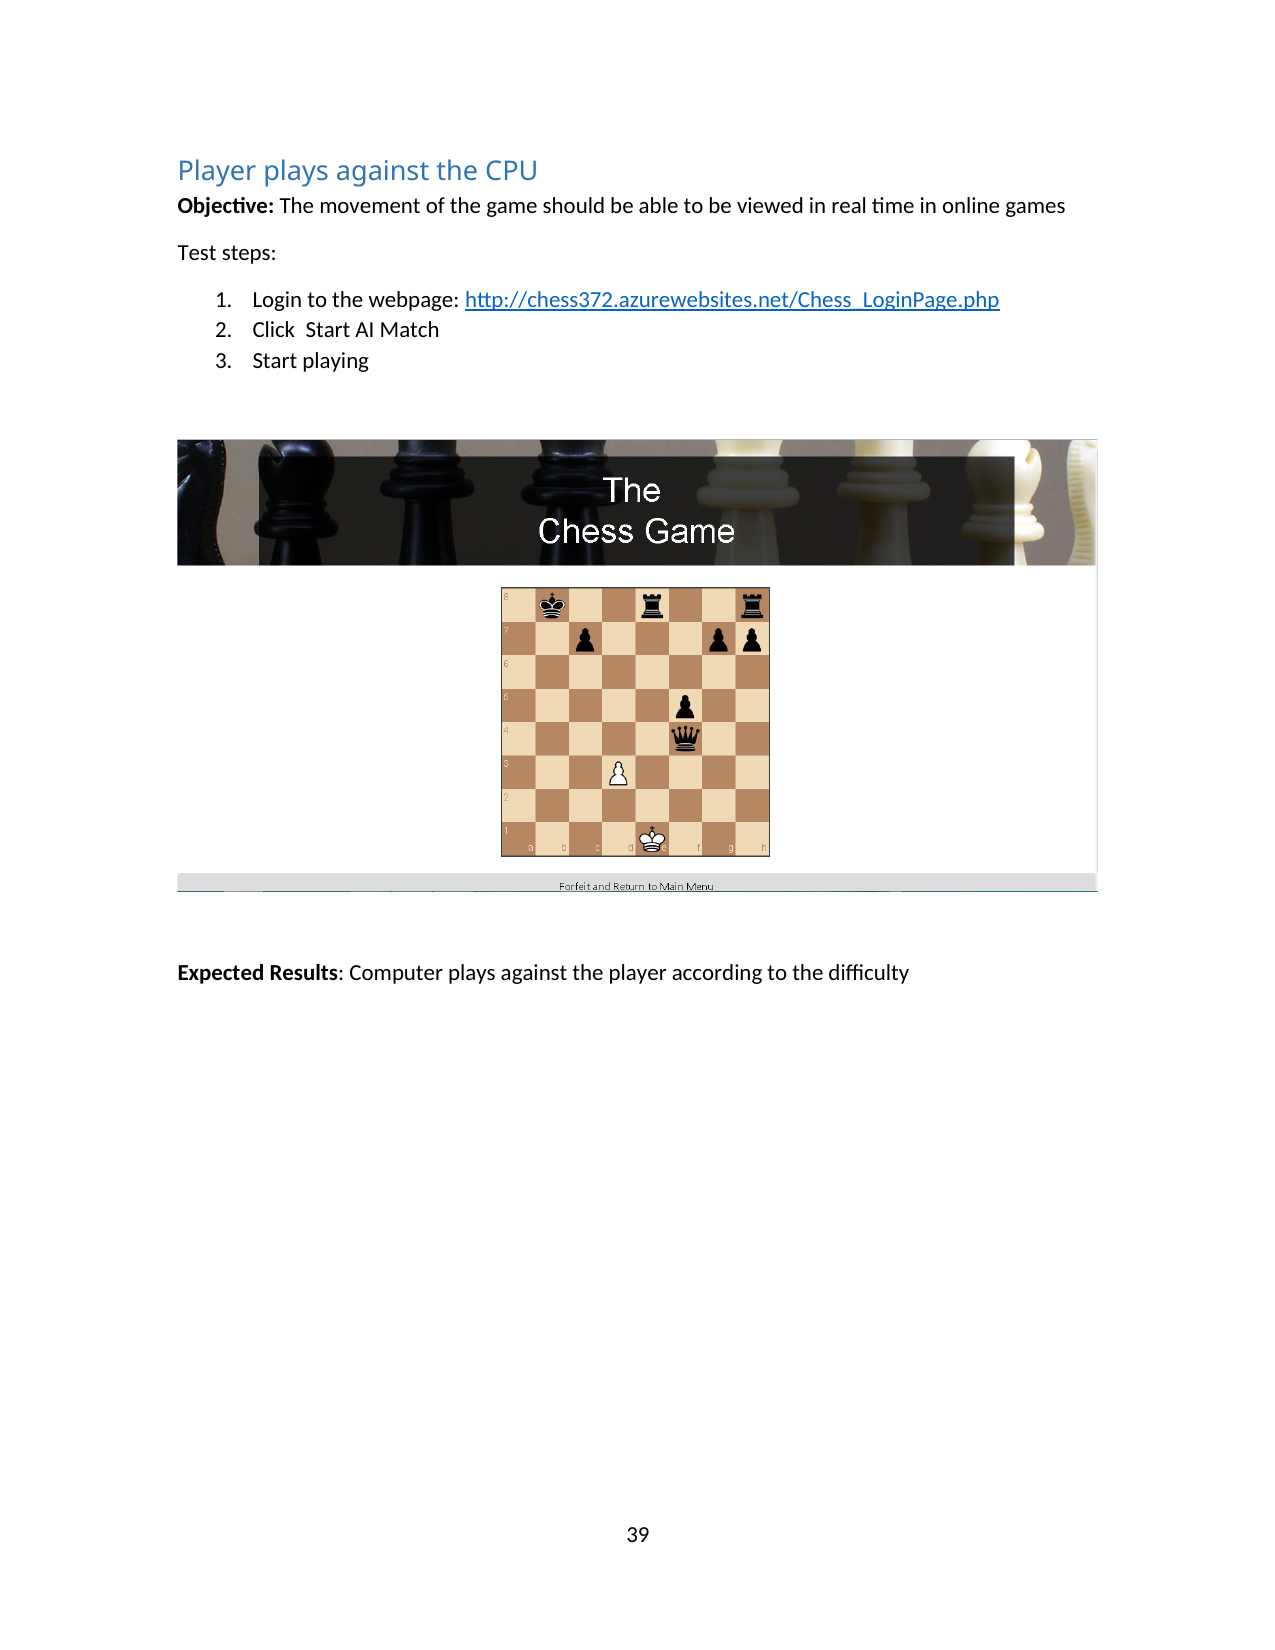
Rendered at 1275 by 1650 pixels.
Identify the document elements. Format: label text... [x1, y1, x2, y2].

list Login to the webpage: http://chess372.azurewebsites.net/Chess_LoginPage.php [215, 285, 1098, 313]
text Objective: The movement of the game should be able to be viewed in real time in online games [177, 192, 1098, 219]
text Expected Results: Computer plays against the player according to the difficulty [177, 958, 1098, 986]
text Test steps: [177, 238, 1098, 266]
subtitle Player plays against the CPU [177, 152, 1098, 189]
list Click Start AI Match [215, 316, 1098, 343]
picture [177, 439, 1098, 892]
list Start playing [215, 346, 1098, 374]
